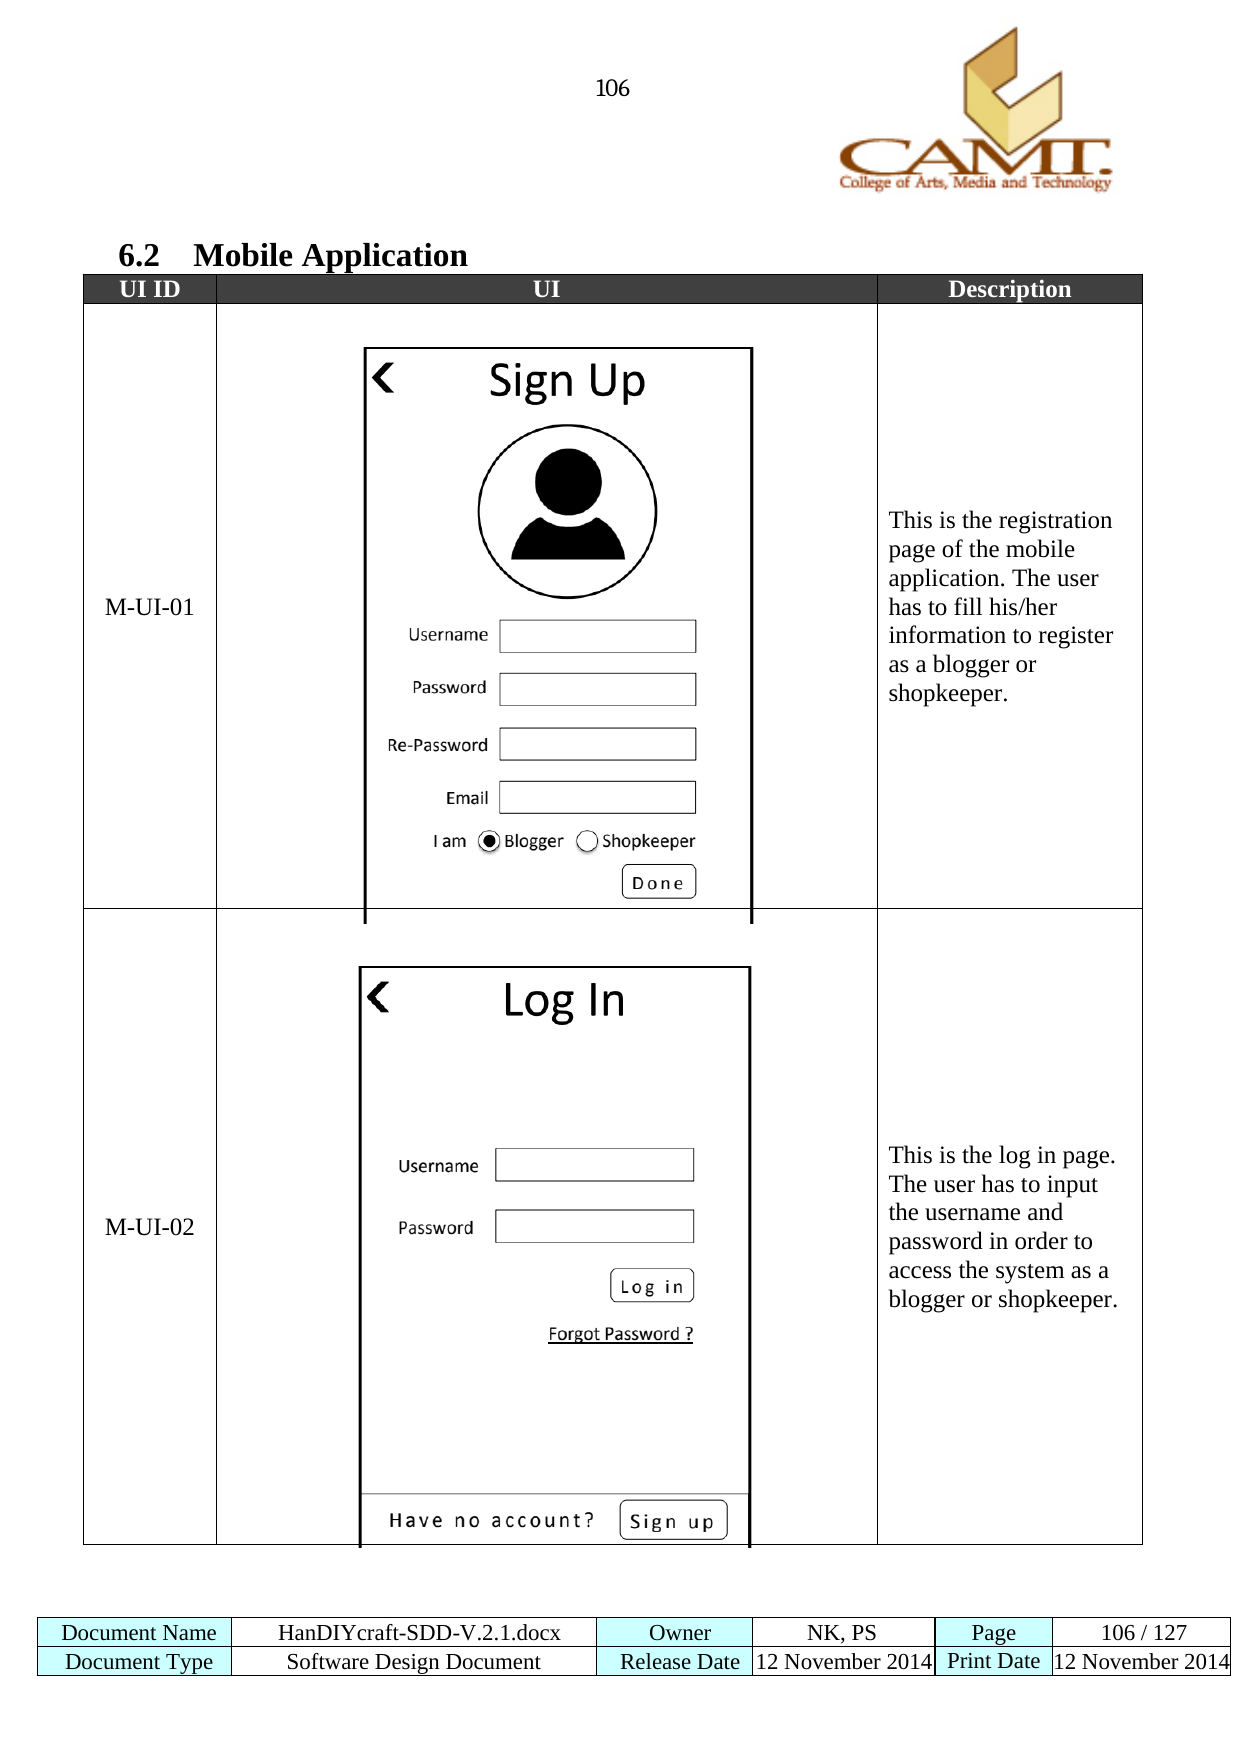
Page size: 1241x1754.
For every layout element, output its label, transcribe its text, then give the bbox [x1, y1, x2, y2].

table_header UI ID [84, 275, 216, 303]
table_cell This is the registration page of the mobile application. The user has to fill his/her information to register as a blogger or shopkeeper. [878, 304, 1142, 908]
table_cell This is the log in page. The user has to input the username and password in order to access the system as a blogger or shopkeeper. [878, 909, 1142, 1543]
table_cell [217, 909, 877, 1543]
table_header UI [217, 275, 877, 303]
list Mobile Application [118, 235, 1108, 273]
picture [755, 18, 1221, 207]
table_cell M-UI-02 [84, 909, 216, 1543]
table_header Description [878, 275, 1142, 303]
table_cell M-UI-01 [84, 304, 216, 908]
table_cell [217, 304, 877, 908]
